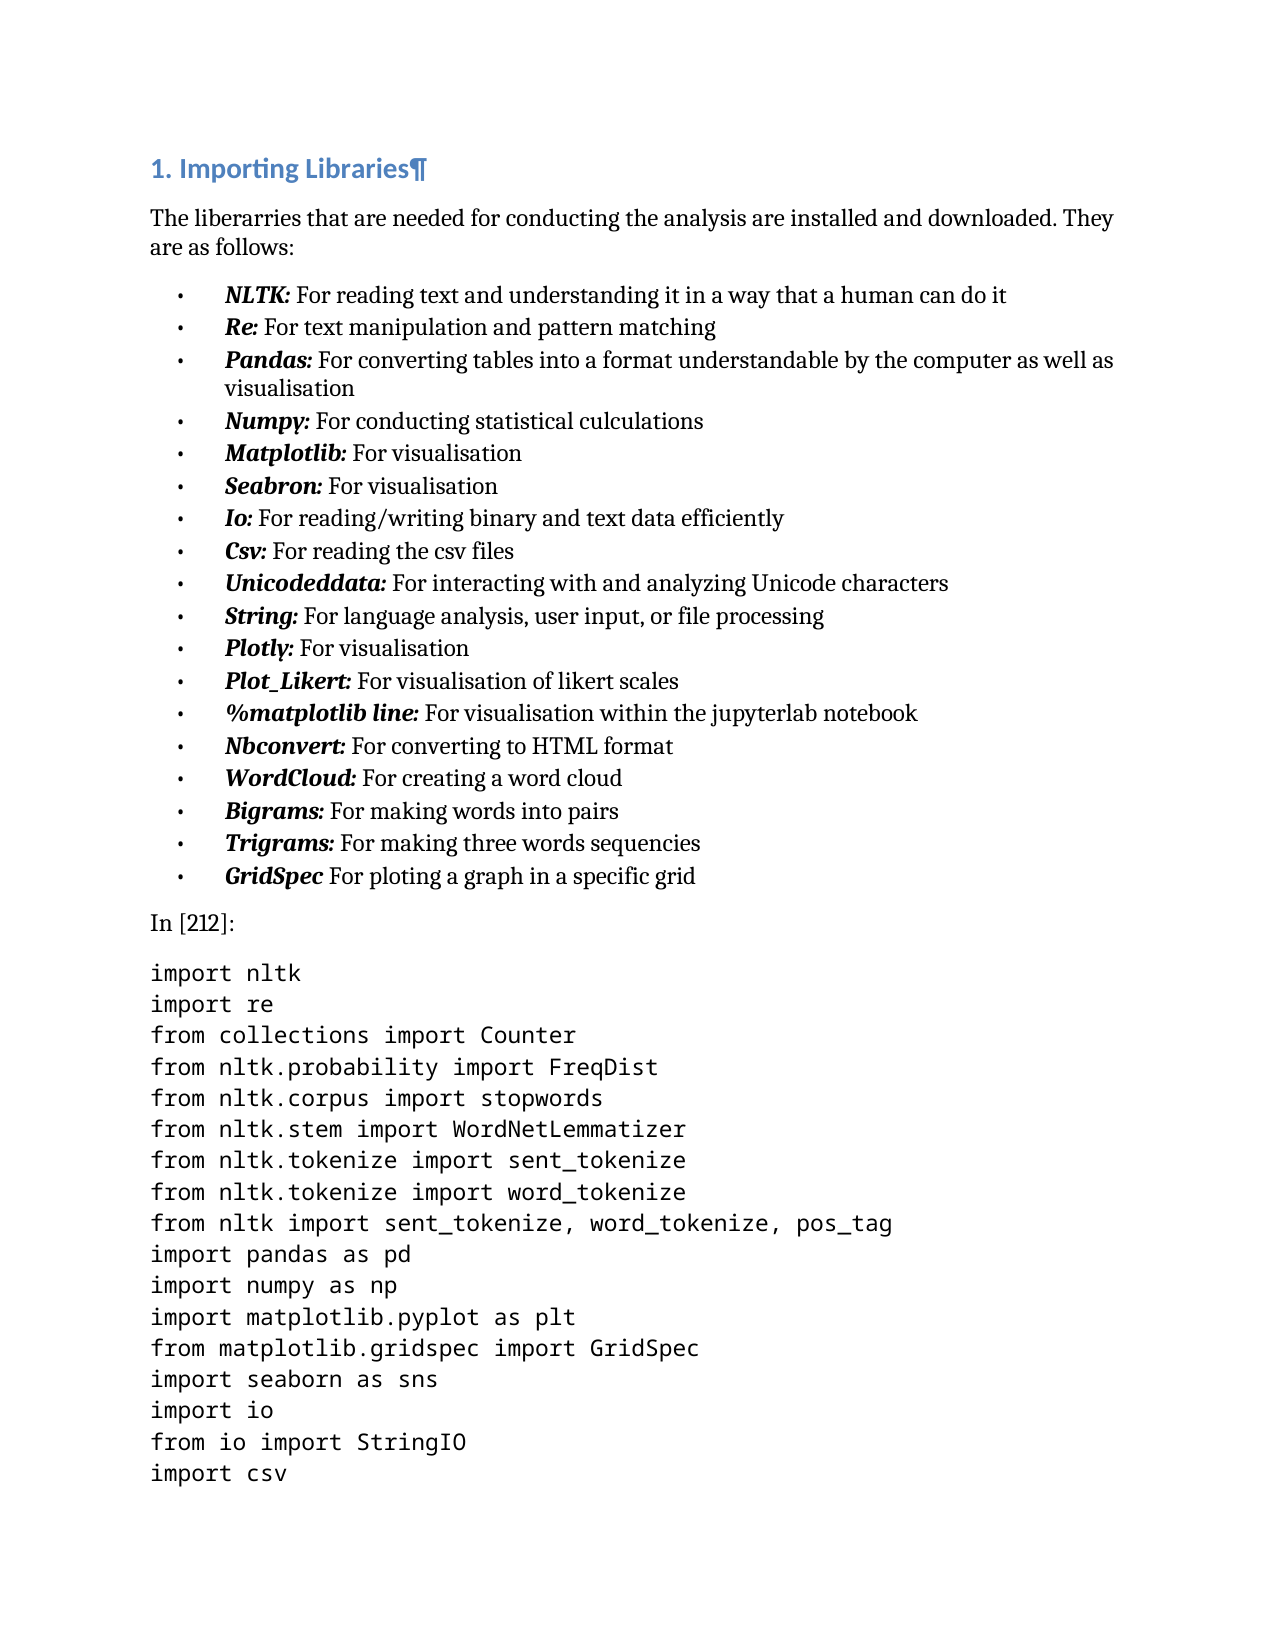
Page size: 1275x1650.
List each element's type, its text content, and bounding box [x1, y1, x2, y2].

list Matplotlib: For visualisation [175, 439, 1125, 468]
list Trigrams: For making three words sequencies [175, 829, 1125, 858]
list Plot_Likert: For visualisation of likert scales [175, 667, 1125, 696]
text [150, 957, 1125, 1488]
text In [212]: [150, 909, 1125, 938]
subtitle 1. Importing Libraries¶ [150, 150, 1125, 186]
list Bigrams: For making words into pairs [175, 797, 1125, 826]
list Io: For reading/writing binary and text data efficiently [175, 504, 1125, 533]
list Nbconvert: For converting to HTML format [175, 732, 1125, 761]
text The liberarries that are needed for conducting the analysis are installed and downloaded. They are as follows: [150, 204, 1125, 262]
list Seabron: For visualisation [175, 472, 1125, 501]
list Unicodeddata: For interacting with and analyzing Unicode characters [175, 569, 1125, 598]
list Re: For text manipulation and pattern matching [175, 313, 1125, 342]
list NLTK: For reading text and understanding it in a way that a human can do it [175, 281, 1125, 309]
list String: For language analysis, user input, or file processing [175, 602, 1125, 631]
list GridSpec For ploting a graph in a specific grid [175, 862, 1125, 891]
list WordCloud: For creating a word cloud [175, 764, 1125, 793]
list %matplotlib line: For visualisation within the jupyterlab notebook [175, 699, 1125, 728]
list Numpy: For conducting statistical culculations [175, 407, 1125, 436]
list Plotly: For visualisation [175, 634, 1125, 663]
list Csv: For reading the csv files [175, 537, 1125, 566]
list Pandas: For converting tables into a format understandable by the computer as well as visualisation [175, 346, 1125, 403]
